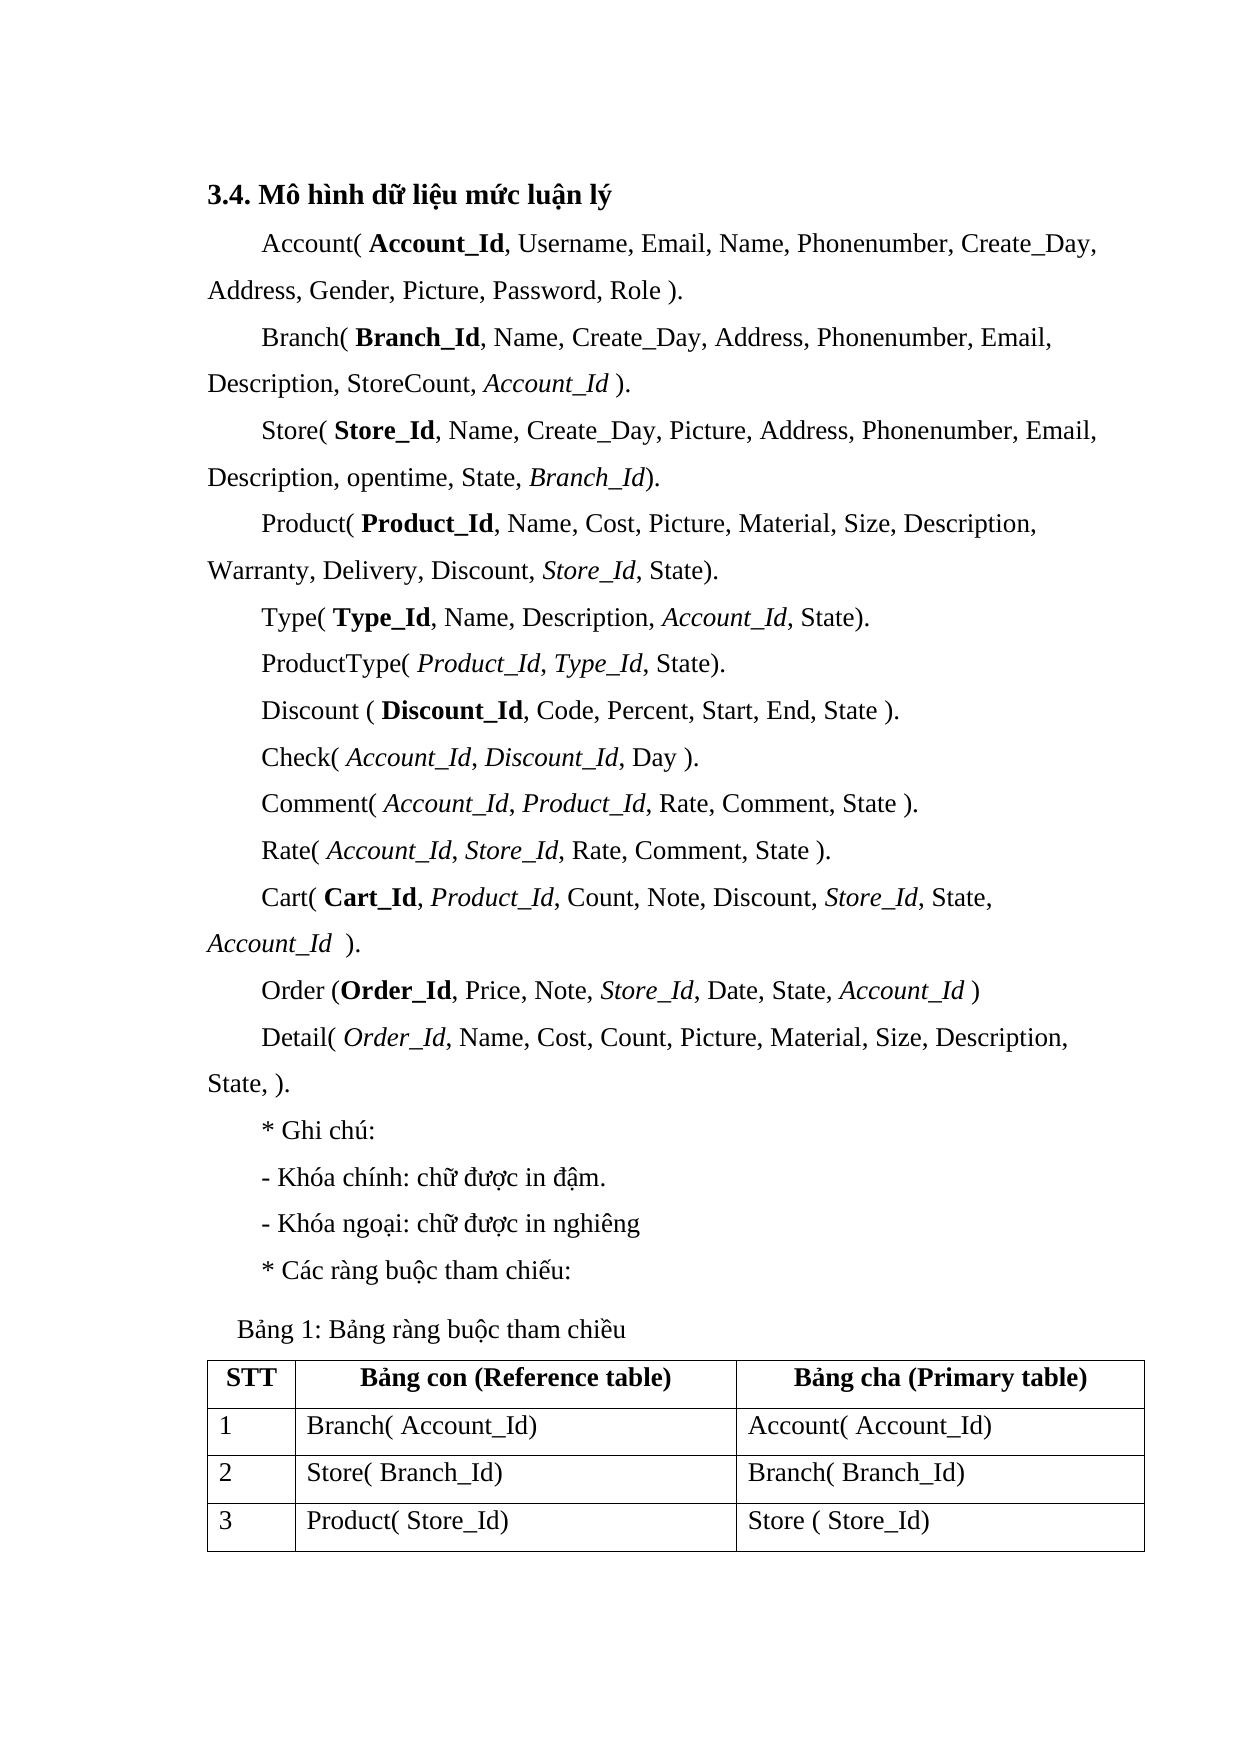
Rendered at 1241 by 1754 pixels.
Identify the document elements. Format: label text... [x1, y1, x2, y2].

table_header Bảng con (Reference table) [296, 1361, 736, 1408]
text Check( Account_Id, Discount_Id, Day ). [207, 741, 1122, 772]
table_cell Product( Store_Id) [296, 1504, 736, 1551]
text ProductType( Product_Id, Type_Id, State). [207, 647, 1122, 679]
text Cart( Cart_Id, Product_Id, Count, Note, Discount, Store_Id, State, Account_Id ). [207, 881, 1122, 959]
table_cell Branch( Branch_Id) [737, 1456, 1144, 1503]
table_cell Store( Branch_Id) [296, 1456, 736, 1503]
table_cell 1 [208, 1409, 295, 1455]
text Account( Account_Id, Username, Email, Name, Phonenumber, Create_Day, Address, Gender, Picture, Password, Role ). [207, 227, 1122, 305]
subtitle Mô hình dữ liệu mức luận lý [207, 177, 1122, 211]
text Branch( Branch_Id, Name, Create_Day, Address, Phonenumber, Email, Description, StoreCount, Account_Id ). [207, 321, 1122, 399]
text - Khóa chính: chữ được in đậm. [207, 1161, 1122, 1192]
text Rate( Account_Id, Store_Id, Rate, Comment, State ). [207, 834, 1122, 865]
table_cell 3 [208, 1504, 295, 1551]
table_header STT [208, 1361, 295, 1408]
text * Ghi chú: [207, 1114, 1122, 1145]
text Order (Order_Id, Price, Note, Store_Id, Date, State, Account_Id ) [207, 974, 1122, 1005]
text Store( Store_Id, Name, Create_Day, Picture, Address, Phonenumber, Email, Description, opentime, State, Branch_Id). [207, 414, 1122, 492]
text Detail( Order_Id, Name, Cost, Count, Picture, Material, Size, Description, State, ). [207, 1021, 1122, 1099]
text Product( Product_Id, Name, Cost, Picture, Material, Size, Description, Warranty, Delivery, Discount, Store_Id, State). [207, 507, 1122, 585]
table_cell Branch( Account_Id) [296, 1409, 736, 1455]
text Comment( Account_Id, Product_Id, Rate, Comment, State ). [207, 787, 1122, 819]
text * Các ràng buộc tham chiếu: [207, 1254, 1122, 1285]
text Discount ( Discount_Id, Code, Percent, Start, End, State ). [207, 694, 1122, 725]
table_cell Store ( Store_Id) [737, 1504, 1144, 1551]
table_header Bảng cha (Primary table) [737, 1361, 1144, 1408]
table_cell 2 [208, 1456, 295, 1503]
text - Khóa ngoại: chữ được in nghiêng [207, 1207, 1122, 1239]
text Type( Type_Id, Name, Description, Account_Id, State). [207, 601, 1122, 632]
text Bảng 1: Bảng ràng buộc tham chiều [207, 1313, 1122, 1344]
table_cell Account( Account_Id) [737, 1409, 1144, 1455]
